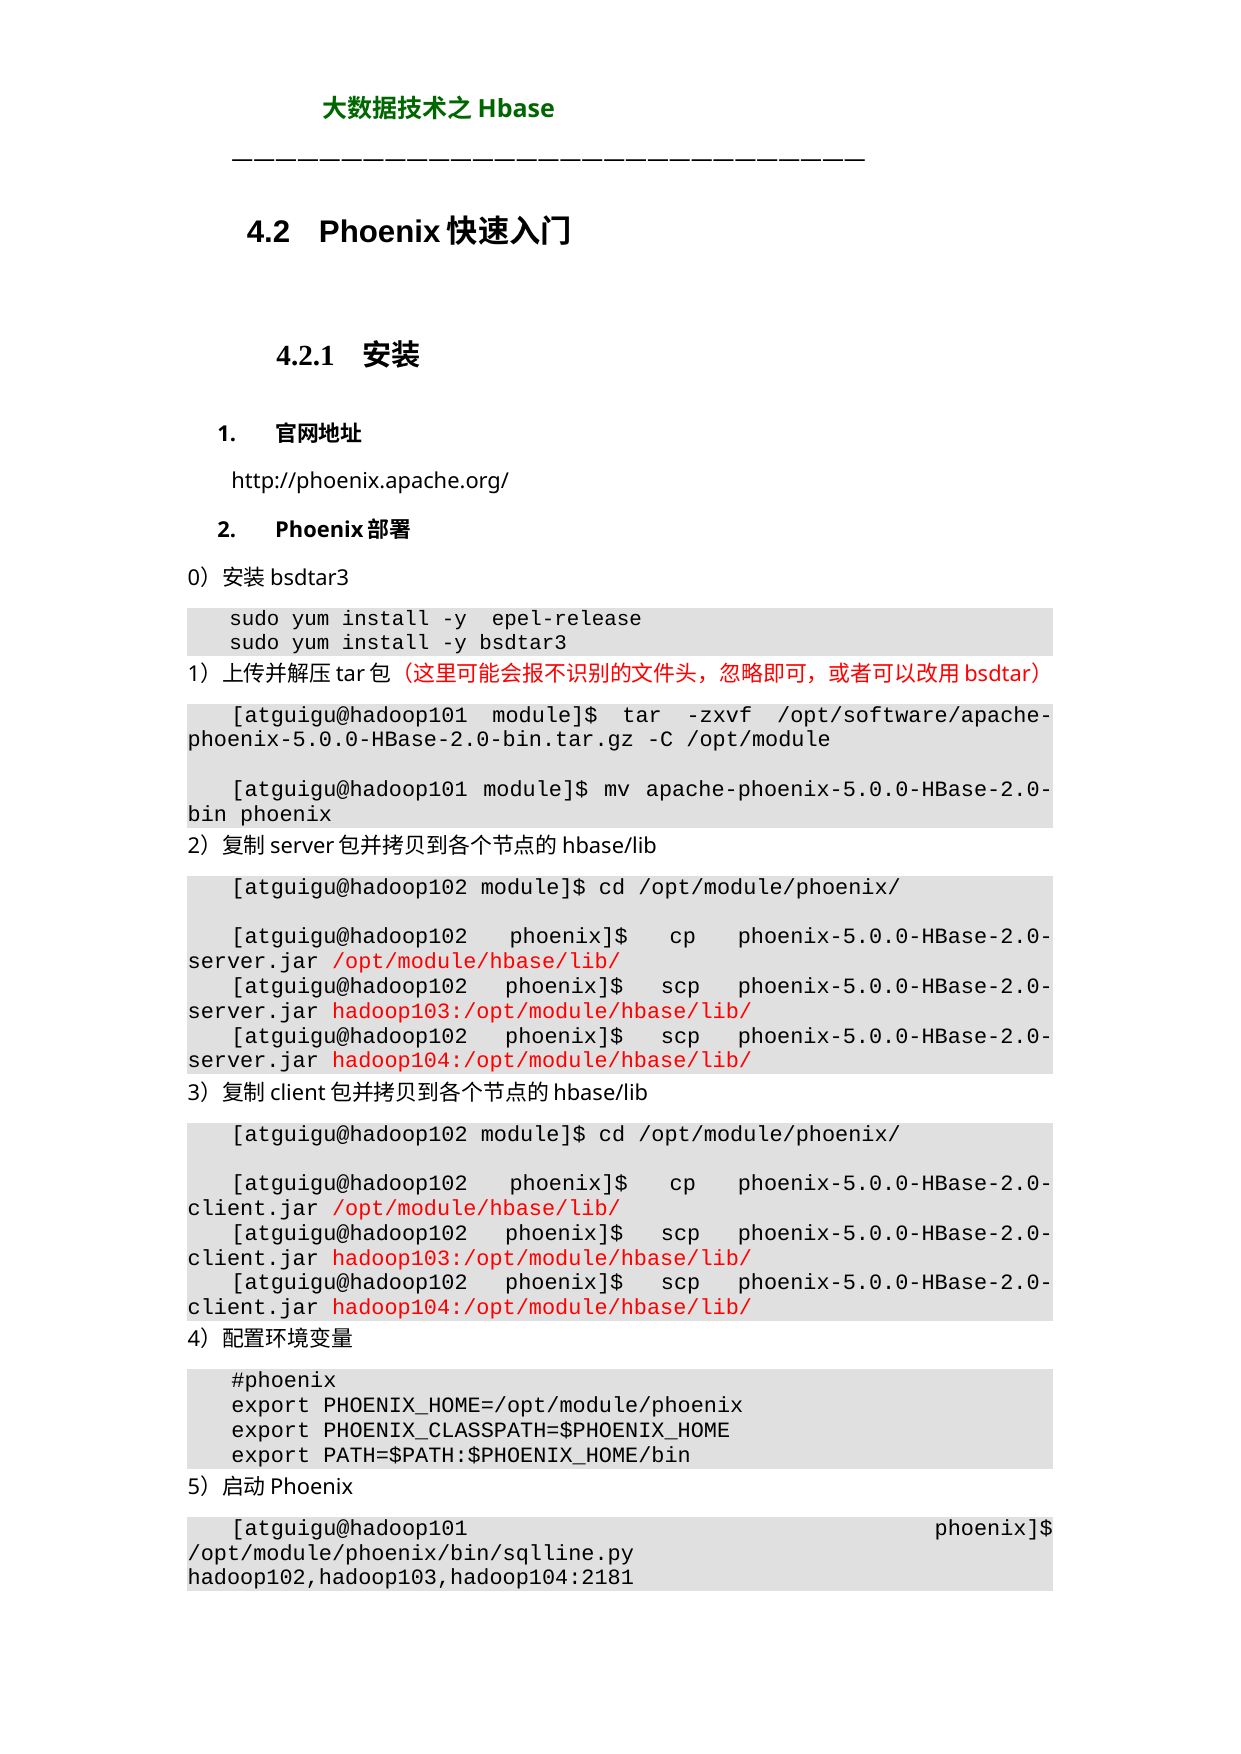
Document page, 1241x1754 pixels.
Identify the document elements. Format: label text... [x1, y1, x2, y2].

text export PHOENIX_HOME=/opt/module/phoenix [187, 1394, 1053, 1419]
text 5）启动Phoenix [187, 1469, 1053, 1501]
text 3）复制client包并拷贝到各个节点的hbase/lib [187, 1074, 1053, 1107]
subtitle 安装 [276, 320, 1053, 385]
text [atguigu@hadoop102 phoenix]$ cp phoenix-5.0.0-HBase-2.0-client.jar /opt/module/hbase/lib/ [187, 1172, 1053, 1222]
text [atguigu@hadoop102 phoenix]$ cp phoenix-5.0.0-HBase-2.0-server.jar /opt/module/hbase/lib/ [187, 926, 1053, 975]
text 0）安装bsdtar3 [187, 560, 1053, 592]
text #phoenix [187, 1369, 1053, 1394]
text sudo yum install -y epel-release [187, 608, 1053, 632]
subtitle Phoenix快速入门 [247, 196, 1053, 261]
text 4）配置环境变量 [187, 1321, 1053, 1354]
text [atguigu@hadoop101 module]$ tar -zxvf /opt/software/apache-phoenix-5.0.0-HBase-2.0-bin.tar.gz -C /opt/module [187, 704, 1053, 753]
text [atguigu@hadoop101 phoenix]$ /opt/module/phoenix/bin/sqlline.py hadoop102,hadoop103,hadoop104:2181 [187, 1517, 1053, 1591]
text [atguigu@hadoop102 module]$ cd /opt/module/phoenix/ [187, 876, 1053, 901]
text 官网地址 [217, 416, 1053, 448]
text sudo yum install -y bsdtar3 [187, 632, 1053, 656]
text [atguigu@hadoop101 module]$ mv apache-phoenix-5.0.0-HBase-2.0-bin phoenix [187, 778, 1053, 828]
text export PHOENIX_CLASSPATH=$PHOENIX_HOME [187, 1419, 1053, 1444]
text [atguigu@hadoop102 module]$ cd /opt/module/phoenix/ [187, 1123, 1053, 1148]
text [atguigu@hadoop102 phoenix]$ scp phoenix-5.0.0-HBase-2.0-server.jar hadoop104:/opt/module/hbase/lib/ [187, 1025, 1053, 1074]
text 1）上传并解压tar包（这里可能会报不识别的文件头，忽略即可，或者可以改用bsdtar） [187, 656, 1053, 688]
text [atguigu@hadoop102 phoenix]$ scp phoenix-5.0.0-HBase-2.0-client.jar hadoop104:/opt/module/hbase/lib/ [187, 1272, 1053, 1321]
text http://phoenix.apache.org/ [187, 464, 1053, 497]
text [atguigu@hadoop102 phoenix]$ scp phoenix-5.0.0-HBase-2.0-client.jar hadoop103:/opt/module/hbase/lib/ [187, 1222, 1053, 1272]
text 2）复制server包并拷贝到各个节点的hbase/lib [187, 828, 1053, 860]
text [atguigu@hadoop102 phoenix]$ scp phoenix-5.0.0-HBase-2.0-server.jar hadoop103:/opt/module/hbase/lib/ [187, 975, 1053, 1025]
text export PATH=$PATH:$PHOENIX_HOME/bin [187, 1444, 1053, 1469]
text Phoenix部署 [217, 512, 1053, 544]
